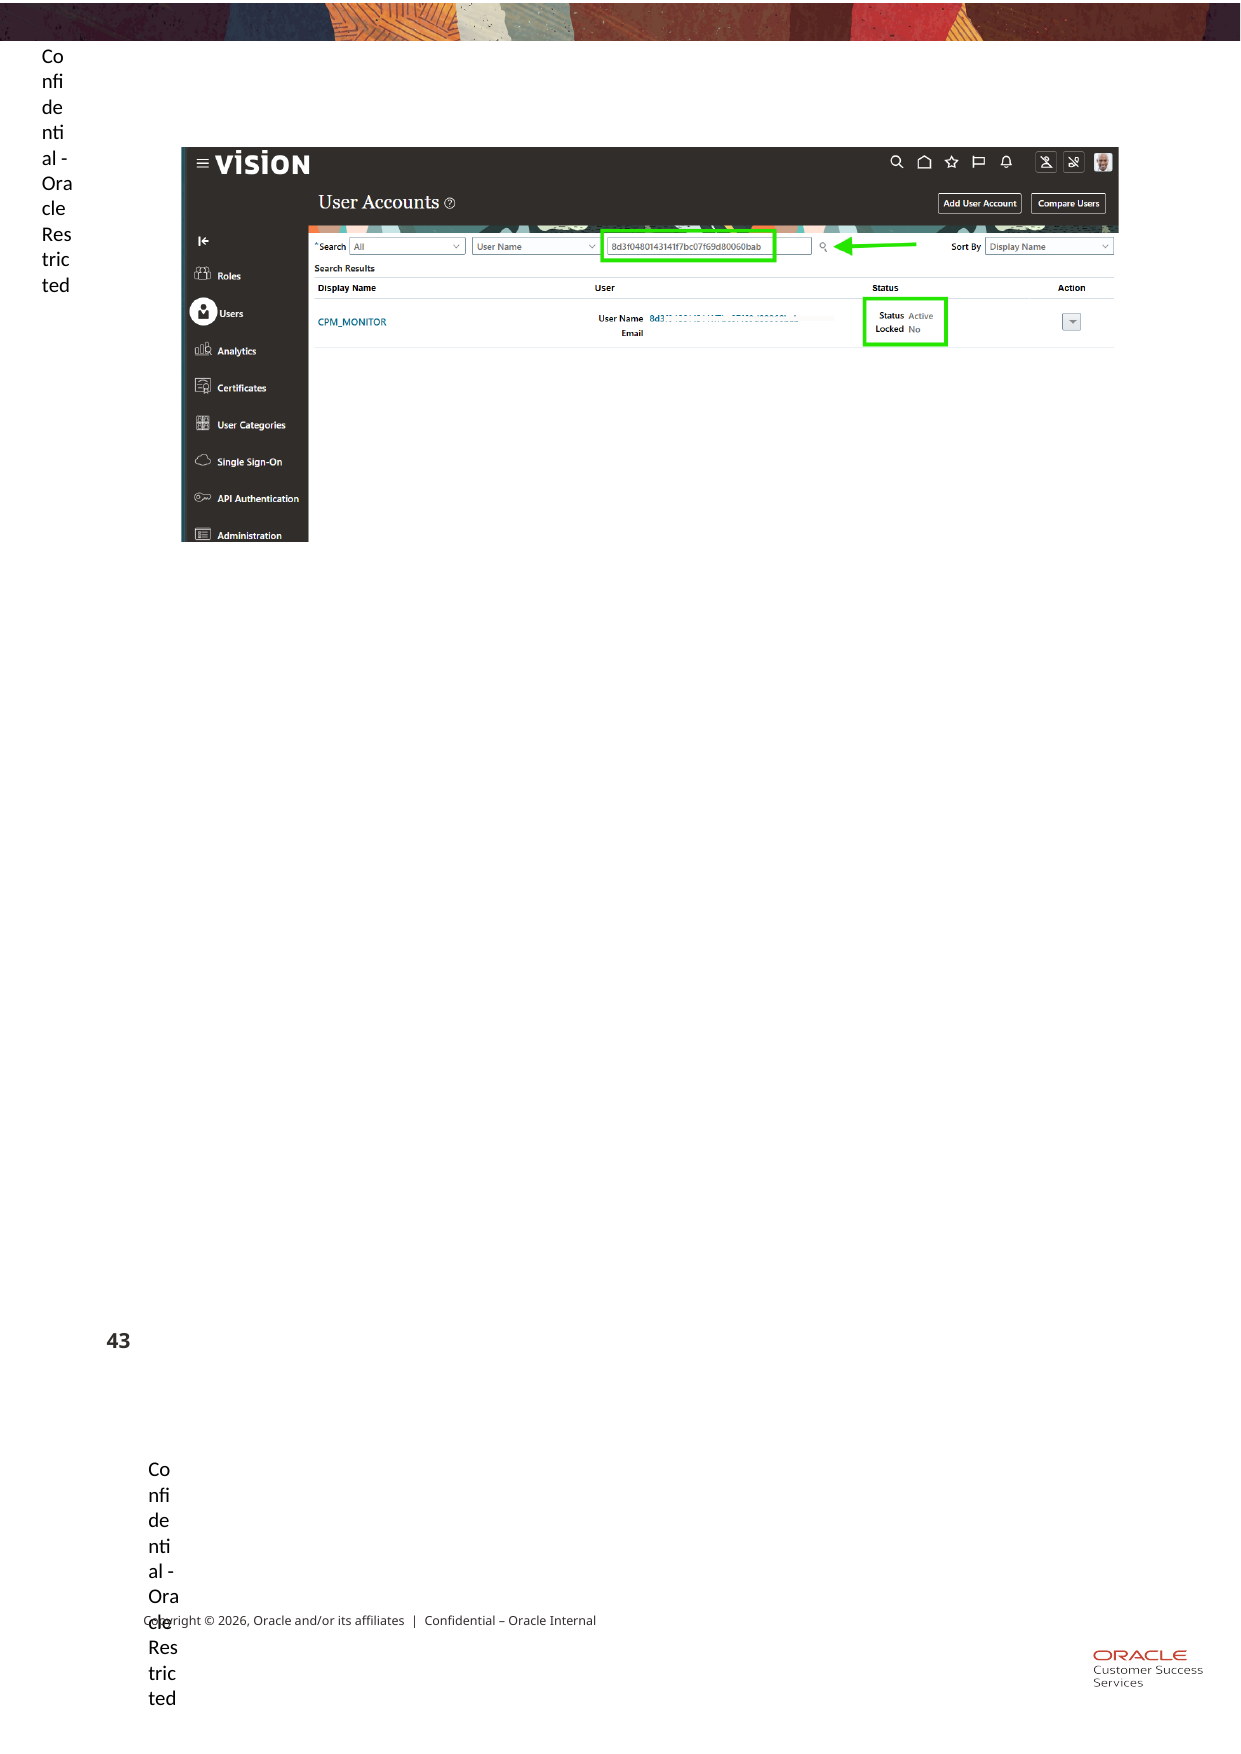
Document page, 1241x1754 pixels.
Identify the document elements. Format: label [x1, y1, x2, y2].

picture [181, 147, 1119, 542]
picture [0, 3, 1241, 41]
picture [1081, 1640, 1215, 1697]
